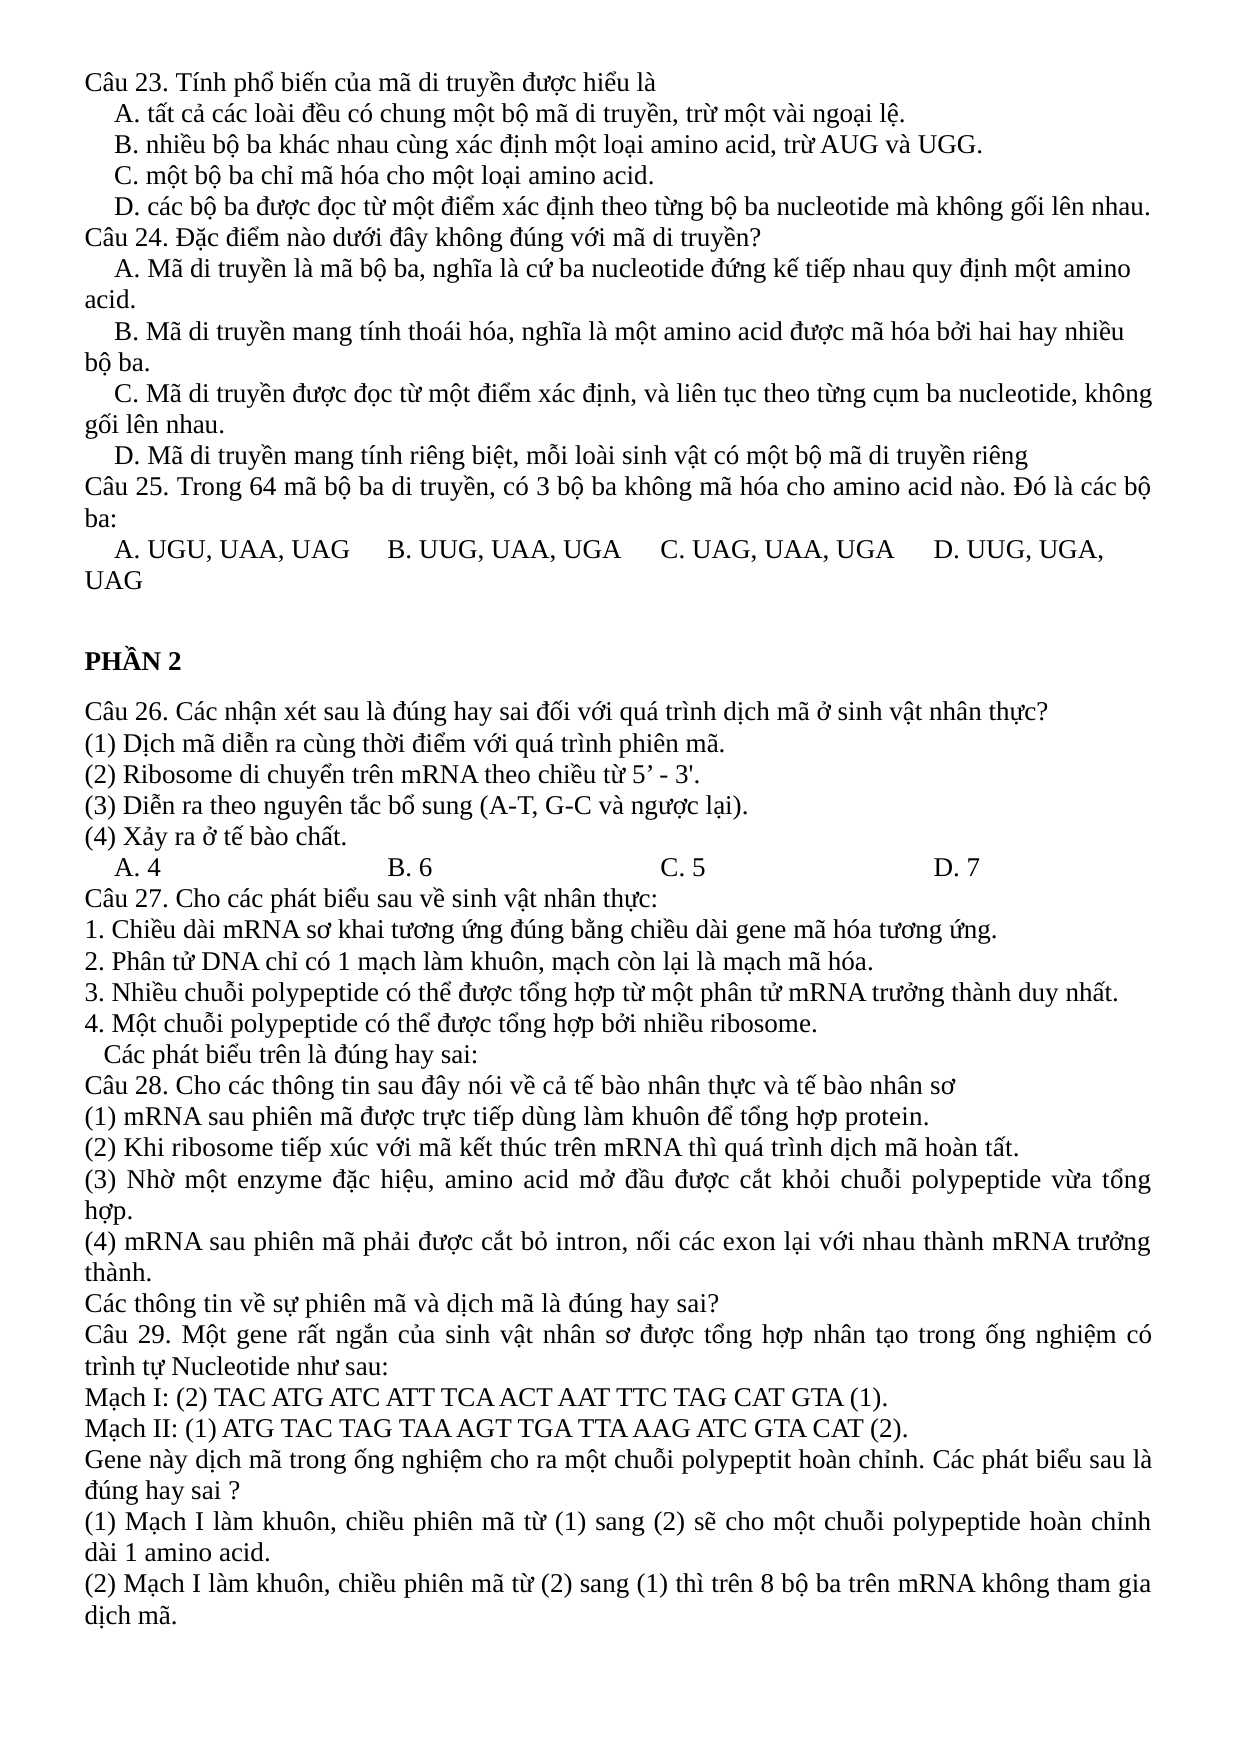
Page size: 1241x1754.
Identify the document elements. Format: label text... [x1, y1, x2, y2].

text (1) mRNA sau phiên mã được trực tiếp dùng làm khuôn để tổng hợp protein. [84, 1100, 1153, 1132]
text D. Mã di truyền mang tính riêng biệt, mỗi loài sinh vật có một bộ mã di truyền riêng [84, 439, 1153, 471]
text (1) Mạch I làm khuôn, chiều phiên mã từ (1) sang (2) sẽ cho một chuỗi polypeptide hoàn chỉnh dài 1 amino acid. [84, 1505, 1153, 1568]
text Mạch I: (2) TAC ATG ATC ATT TCA ACT AAT TTC TAG CAT GTA (1). [84, 1381, 1153, 1412]
text D. các bộ ba được đọc từ một điểm xác định theo từng bộ ba nucleotide mà không gối lên nhau. [84, 190, 1153, 221]
text Câu 29. Một gene rất ngắn của sinh vật nhân sơ được tổng hợp nhân tạo trong ống nghiệm có trình tự Nucleotide như sau: [84, 1318, 1153, 1381]
text Gene này dịch mã trong ống nghiệm cho ra một chuỗi polypeptit hoàn chỉnh. Các phát biểu sau là đúng hay sai ? [84, 1443, 1153, 1505]
text Câu 27. Cho các phát biểu sau về sinh vật nhân thực: [84, 882, 1153, 913]
text PHẦN 2 [84, 645, 1153, 676]
text (3) Nhờ một enzyme đặc hiệu, amino acid mở đầu được cắt khỏi chuỗi polypeptide vừa tổng hợp. [84, 1163, 1153, 1225]
text A. UGU, UAA, UAG B. UUG, UAA, UGA C. UAG, UAA, UGA D. UUG, UGA, UAG [84, 533, 1153, 595]
text 3. Nhiều chuỗi polypeptide có thể được tổng hợp từ một phân tử mRNA trưởng thành duy nhất. [84, 976, 1153, 1007]
text C. một bộ ba chỉ mã hóa cho một loại amino acid. [84, 159, 1153, 190]
text C. Mã di truyền được đọc từ một điểm xác định, và liên tục theo từng cụm ba nucleotide, không gối lên nhau. [84, 377, 1153, 439]
text Câu 24. Đặc điểm nào dưới đây không đúng với mã di truyền? [84, 221, 1153, 252]
text Câu 28. Cho các thông tin sau đây nói về cả tế bào nhân thực và tế bào nhân sơ [84, 1069, 1153, 1100]
text (2) Ribosome di chuyển trên mRNA theo chiều từ 5’ - 3'. [84, 758, 1153, 789]
text 4. Một chuỗi polypeptide có thể được tổng hợp bởi nhiều ribosome. [84, 1007, 1153, 1038]
text A. 4 B. 6 C. 5 D. 7 [84, 851, 1153, 882]
text A. tất cả các loài đều có chung một bộ mã di truyền, trừ một vài ngoại lệ. [84, 97, 1153, 128]
text Câu 26. Các nhận xét sau là đúng hay sai đối với quá trình dịch mã ở sinh vật nhân thực? [84, 696, 1153, 727]
text (2) Mạch I làm khuôn, chiều phiên mã từ (2) sang (1) thì trên 8 bộ ba trên mRNA không tham gia dịch mã. [84, 1568, 1153, 1630]
text (4) Xảy ra ở tế bào chất. [84, 820, 1153, 851]
text (3) Diễn ra theo nguyên tắc bổ sung (A-T, G-C và ngược lại). [84, 789, 1153, 820]
text (4) mRNA sau phiên mã phải được cắt bỏ intron, nối các exon lại với nhau thành mRNA trưởng thành. [84, 1225, 1153, 1287]
text A. Mã di truyền là mã bộ ba, nghĩa là cứ ba nucleotide đứng kế tiếp nhau quy định một amino acid. [84, 252, 1153, 315]
text Câu 25. Trong 64 mã bộ ba di truyền, có 3 bộ ba không mã hóa cho amino acid nào. Đó là các bộ ba: [84, 471, 1153, 533]
text Các phát biểu trên là đúng hay sai: [84, 1038, 1153, 1069]
text (2) Khi ribosome tiếp xúc với mã kết thúc trên mRNA thì quá trình dịch mã hoàn tất. [84, 1132, 1153, 1163]
text Các thông tin về sự phiên mã và dịch mã là đúng hay sai? [84, 1287, 1153, 1318]
text 2. Phân tử DNA chỉ có 1 mạch làm khuôn, mạch còn lại là mạch mã hóa. [84, 945, 1153, 976]
text Câu 23. Tính phổ biến của mã di truyền được hiểu là [84, 66, 1153, 97]
text B. nhiều bộ ba khác nhau cùng xác định một loại amino acid, trừ AUG và UGG. [84, 128, 1153, 159]
text Mạch II: (1) ATG TAC TAG TAA AGT TGA TTA AAG ATC GTA CAT (2). [84, 1412, 1153, 1443]
text (1) Dịch mã diễn ra cùng thời điểm với quá trình phiên mã. [84, 727, 1153, 758]
text 1. Chiều dài mRNA sơ khai tương ứng đúng bằng chiều dài gene mã hóa tương ứng. [84, 913, 1153, 945]
text B. Mã di truyền mang tính thoái hóa, nghĩa là một amino acid được mã hóa bởi hai hay nhiều bộ ba. [84, 315, 1153, 377]
